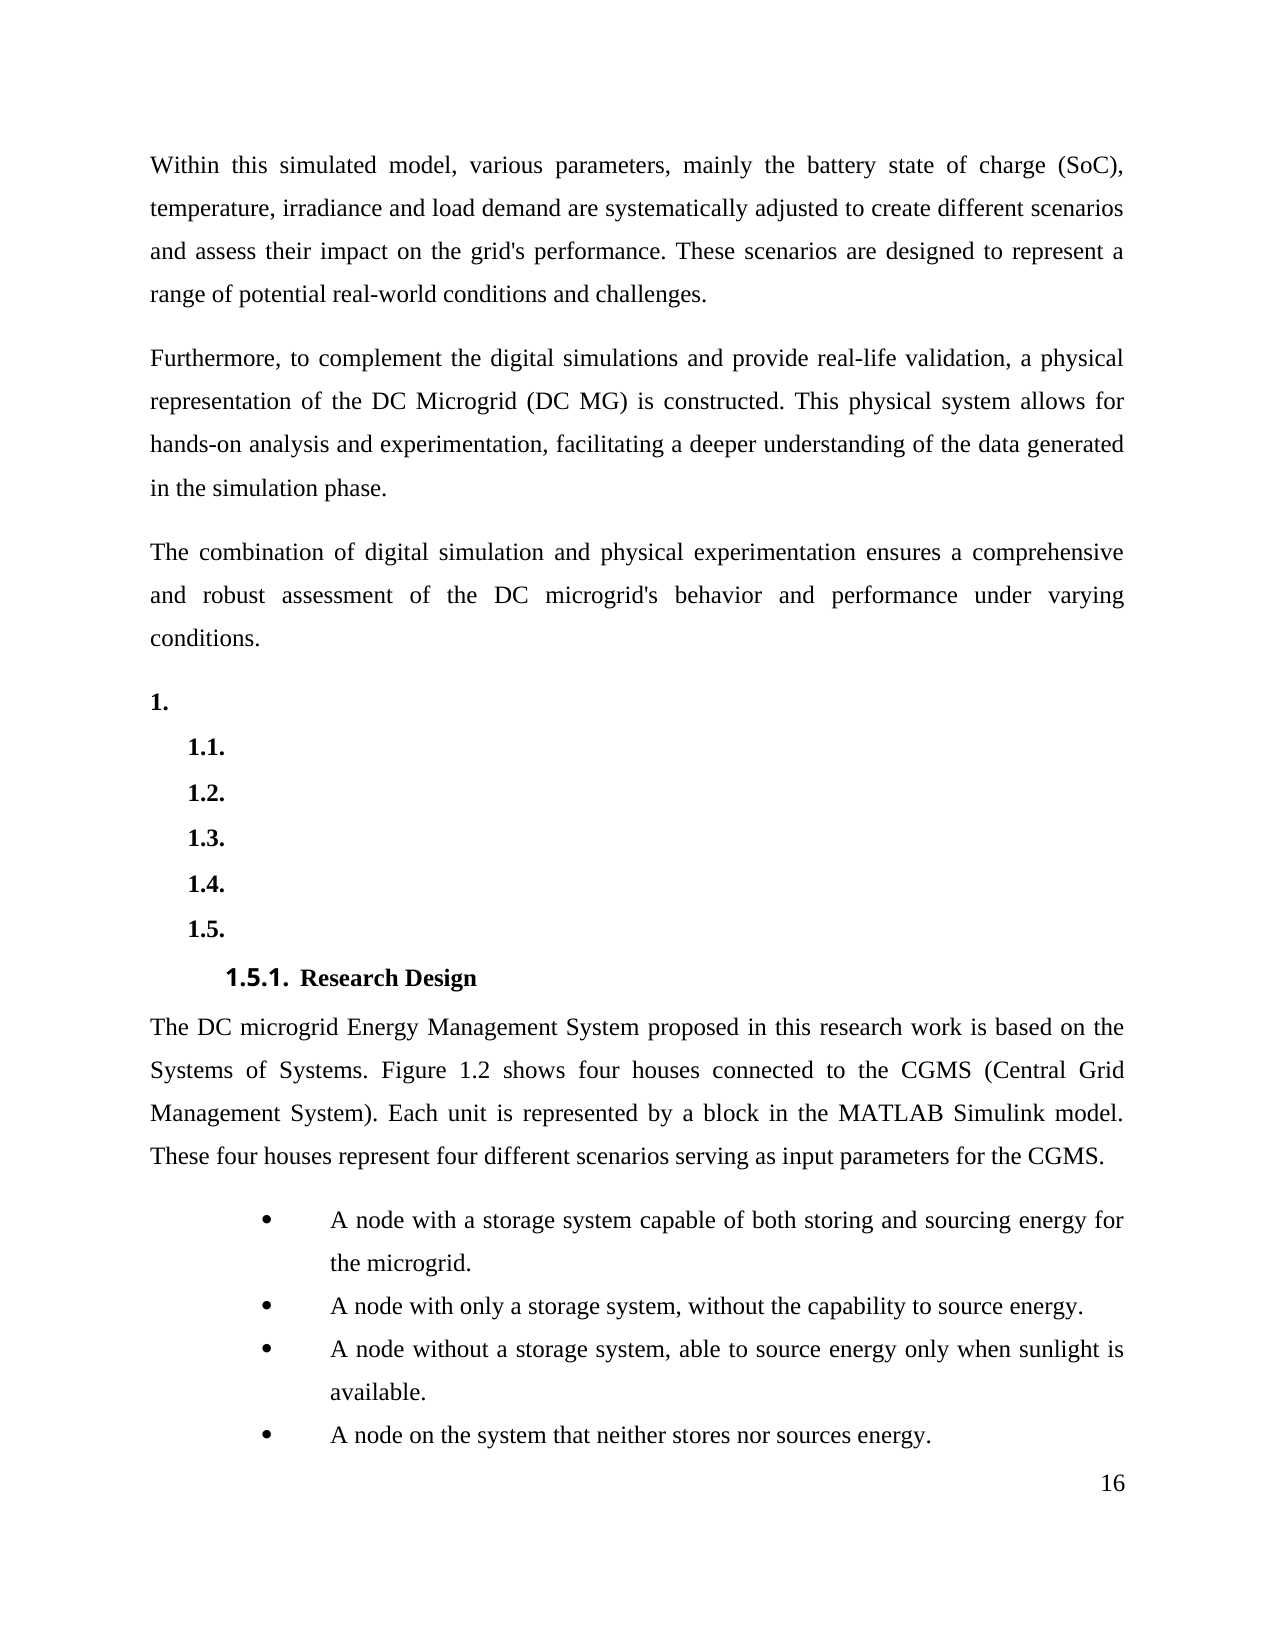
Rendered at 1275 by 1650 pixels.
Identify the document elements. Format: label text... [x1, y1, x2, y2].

list A node with only a storage system, without the capability to source energy. [262, 1291, 1125, 1320]
text The DC microgrid Energy Management System proposed in this research work is based on the Systems of Systems. Figure 1.2 shows four houses connected to the CGMS (Central Grid Management System). Each unit is represented by a block in the MATLAB Simulink model. These four houses represent four different scenarios serving as input parameters for the CGMS. [150, 1012, 1125, 1170]
subtitle Research Design [225, 960, 1125, 994]
text Within this simulated model, various parameters, mainly the battery state of charge (SoC), temperature, irradiance and load demand are systematically adjusted to create different scenarios and assess their impact on the grid's performance. These scenarios are designed to represent a range of potential real-world conditions and challenges. [150, 150, 1125, 308]
list A node with a storage system capable of both storing and sourcing energy for the microgrid. [262, 1205, 1125, 1277]
list A node on the system that neither stores nor sources energy. [262, 1421, 1125, 1449]
text The combination of digital simulation and physical experimentation ensures a comprehensive and robust assessment of the DC microgrid's behavior and performance under varying conditions. [150, 537, 1125, 652]
list A node without a storage system, able to source energy only when sunlight is available. [262, 1334, 1125, 1406]
text Furthermore, to complement the digital simulations and provide real-life validation, a physical representation of the DC Microgrid (DC MG) is constructed. This physical system allows for hands-on analysis and experimentation, facilitating a deeper understanding of the data generated in the simulation phase. [150, 343, 1125, 501]
